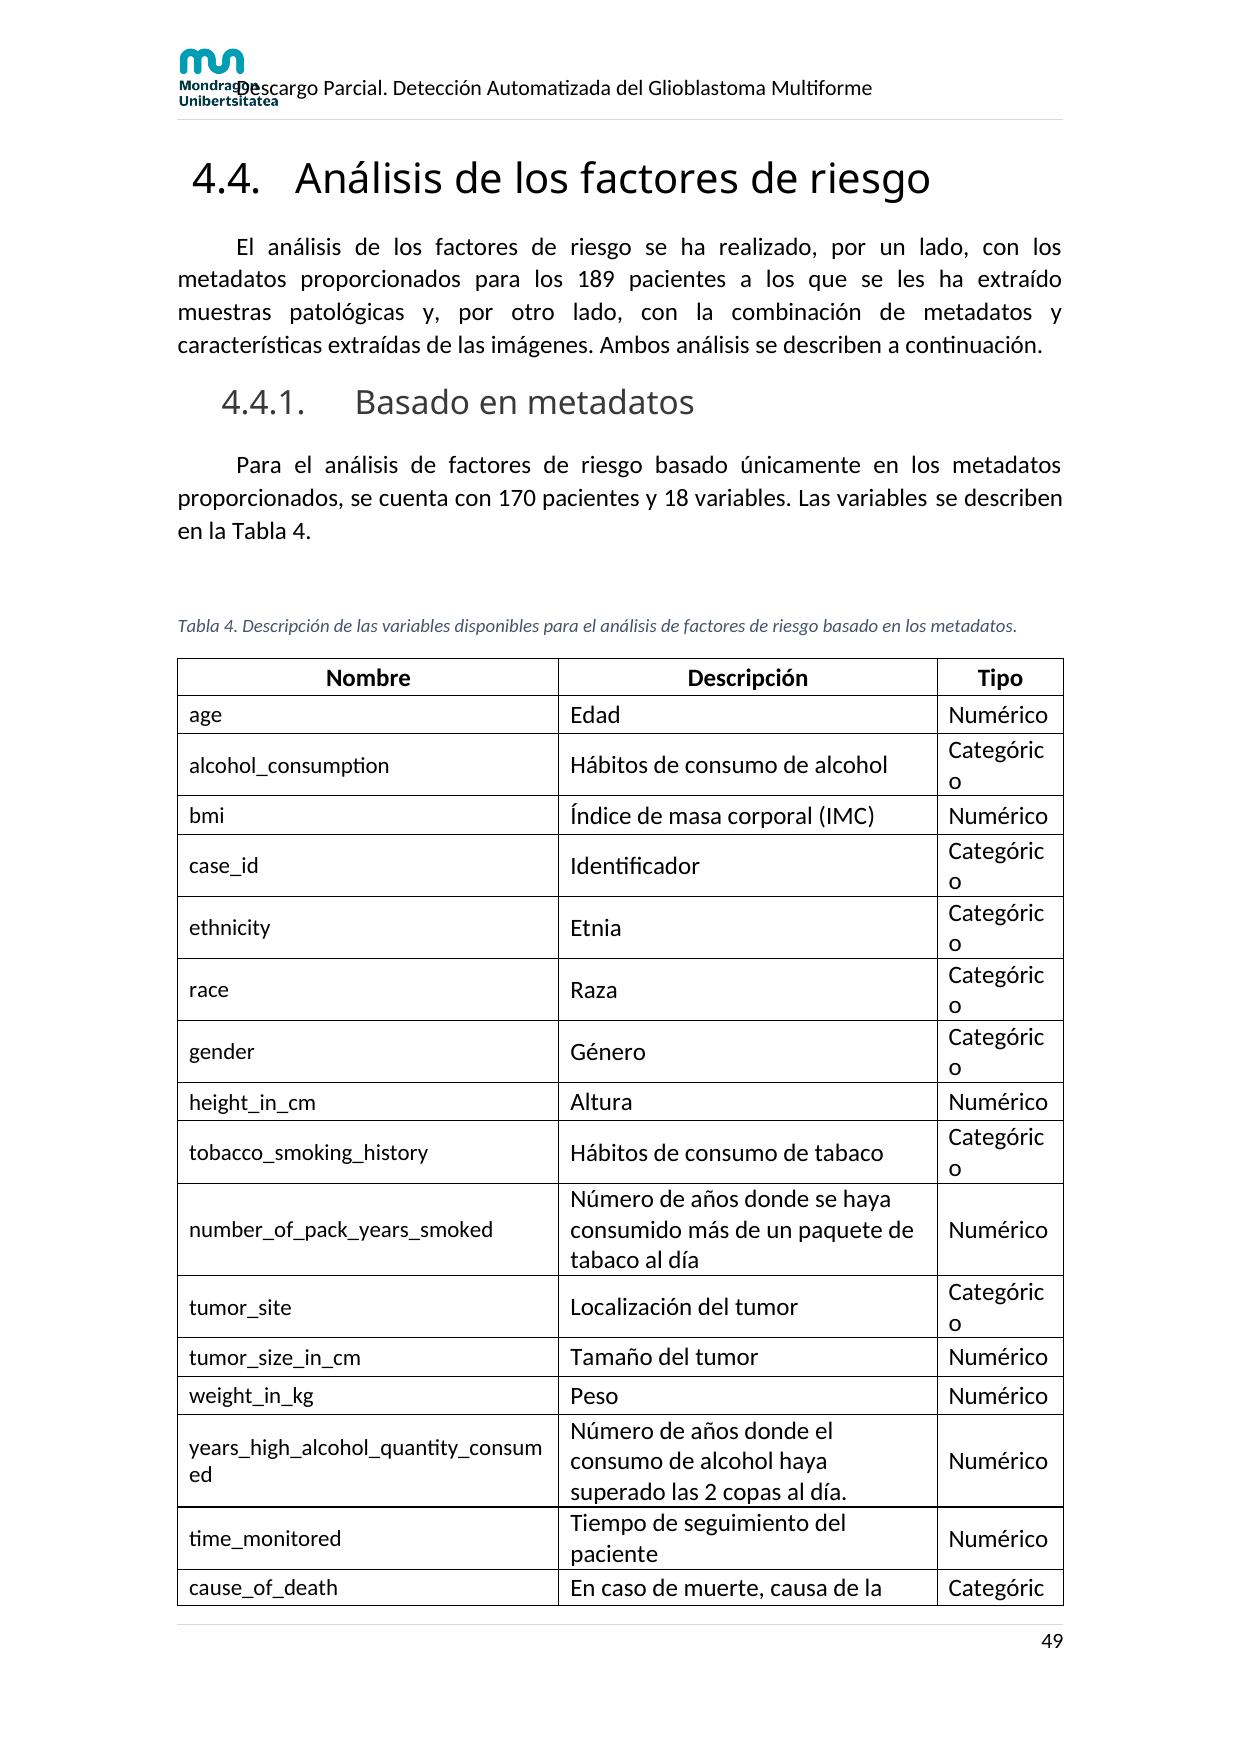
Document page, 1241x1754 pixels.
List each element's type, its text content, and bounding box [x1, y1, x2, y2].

table_cell Categórico [938, 734, 1063, 795]
table_cell Numérico [938, 796, 1063, 834]
table_cell tumor_size_in_cm [178, 1338, 558, 1376]
table_cell Localización del tumor [559, 1276, 937, 1337]
table_cell Numérico [938, 1377, 1063, 1414]
picture [154, 36, 291, 118]
table_cell alcohol_consumption [178, 734, 558, 795]
text Para el análisis de factores de riesgo basado únicamente en los metadatos proporcionados, se cuenta con 170 pacientes y 18 variables. Las variables se describen en la Tabla 4. [177, 449, 1063, 546]
table_cell Género [559, 1021, 937, 1082]
table_cell Categórico [938, 1021, 1063, 1082]
table_header Nombre [178, 659, 558, 695]
table_cell tobacco_smoking_history [178, 1121, 558, 1182]
table_cell ethnicity [178, 897, 558, 958]
table_cell Índice de masa corporal (IMC) [559, 796, 937, 834]
table_cell age [178, 696, 558, 733]
text Tabla 4. Descripción de las variables disponibles para el análisis de factores de riesgo basado en los metadatos. [177, 614, 1063, 637]
table_cell Categórico [938, 1276, 1063, 1337]
table_cell Identificador [559, 835, 937, 896]
table_cell time_monitored [178, 1508, 558, 1568]
table_cell Número de años donde el consumo de alcohol haya superado las 2 copas al día. [559, 1415, 937, 1506]
table_header Descripción [559, 659, 937, 695]
table_header Tipo [938, 659, 1063, 695]
table_cell Hábitos de consumo de alcohol [559, 734, 937, 795]
table_cell Tamaño del tumor [559, 1338, 937, 1376]
table_cell Numérico [938, 696, 1063, 733]
table_cell Tiempo de seguimiento del paciente [559, 1508, 937, 1568]
table_cell Categórico [938, 959, 1063, 1020]
table_cell Peso [559, 1377, 937, 1414]
table_cell Categórico [938, 1570, 1063, 1605]
table_cell tumor_site [178, 1276, 558, 1337]
table_cell Número de años donde se haya consumido más de un paquete de tabaco al día [559, 1184, 937, 1275]
table_cell Categórico [938, 897, 1063, 958]
table_cell bmi [178, 796, 558, 834]
table_cell Numérico [938, 1083, 1063, 1120]
subtitle Basado en metadatos [221, 379, 1063, 424]
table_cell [559, 1570, 937, 1605]
table_cell weight_in_kg [178, 1377, 558, 1414]
text El análisis de los factores de riesgo se ha realizado, por un lado, con los metadatos proporcionados para los 189 pacientes a los que se les ha extraído muestras patológicas y, por otro lado, con la combinación de metadatos y características extraídas de las imágenes. Ambos análisis se describen a continuación. [177, 231, 1063, 360]
table_cell Numérico [938, 1508, 1063, 1568]
table_cell Categórico [938, 1121, 1063, 1182]
table_cell case_id [178, 835, 558, 896]
table_cell number_of_pack_years_smoked [178, 1184, 558, 1275]
table_cell years_high_alcohol_quantity_consumed [178, 1415, 558, 1506]
table_cell height_in_cm [178, 1083, 558, 1120]
table_cell race [178, 959, 558, 1020]
table_cell Altura [559, 1083, 937, 1120]
subtitle Análisis de los factores de riesgo [192, 149, 1063, 206]
table_cell Hábitos de consumo de tabaco [559, 1121, 937, 1182]
table_cell Numérico [938, 1415, 1063, 1506]
table_cell Etnia [559, 897, 937, 958]
table_cell gender [178, 1021, 558, 1082]
table_cell Edad [559, 696, 937, 733]
table_cell Numérico [938, 1184, 1063, 1275]
table_cell Raza [559, 959, 937, 1020]
table_cell cause_of_death [178, 1570, 558, 1605]
table_cell Categórico [938, 835, 1063, 896]
table_cell Numérico [938, 1338, 1063, 1376]
